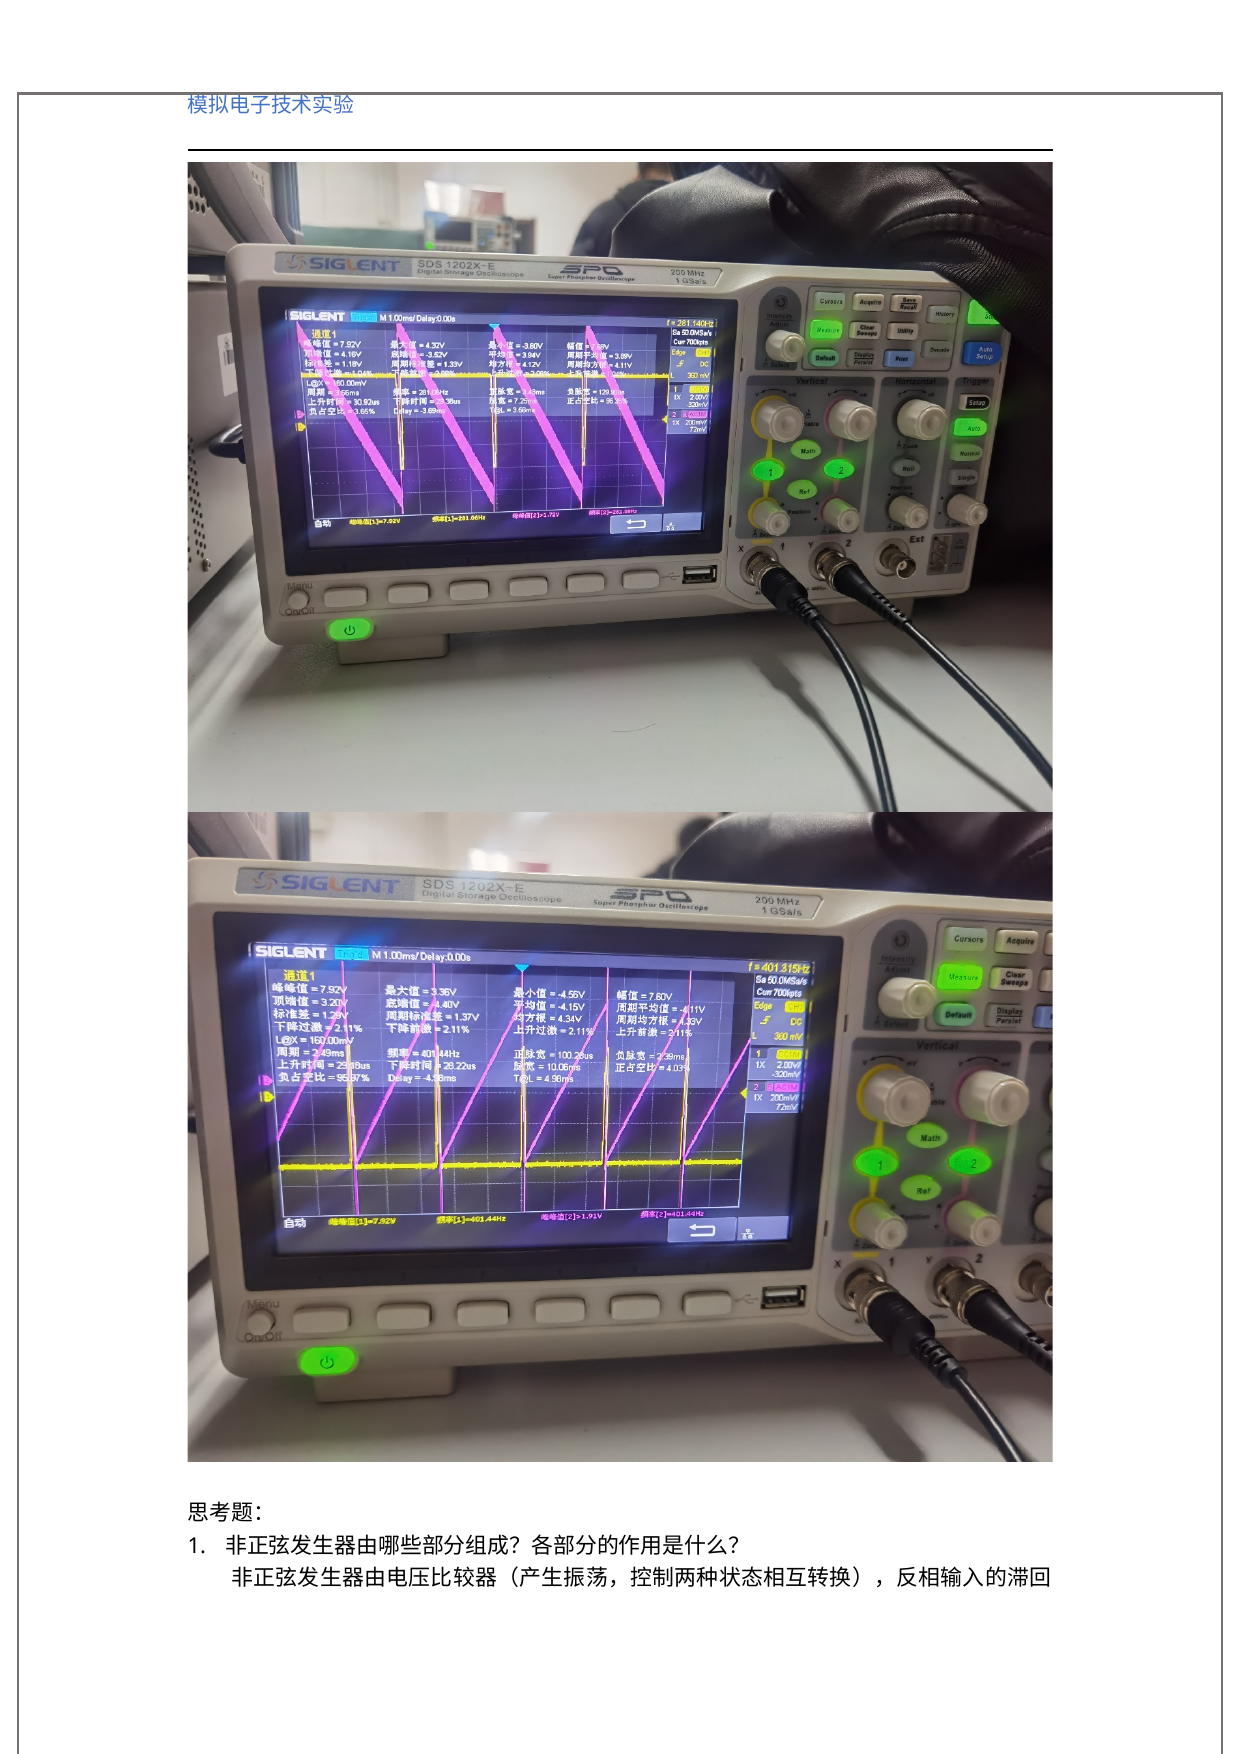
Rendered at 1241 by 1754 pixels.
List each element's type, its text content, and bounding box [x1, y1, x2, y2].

picture [187, 162, 1053, 1462]
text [187, 1560, 1053, 1592]
list 非正弦发生器由哪些部分组成？各部分的作用是什么？ [187, 1527, 1053, 1560]
text 思考题： [187, 1495, 1053, 1527]
